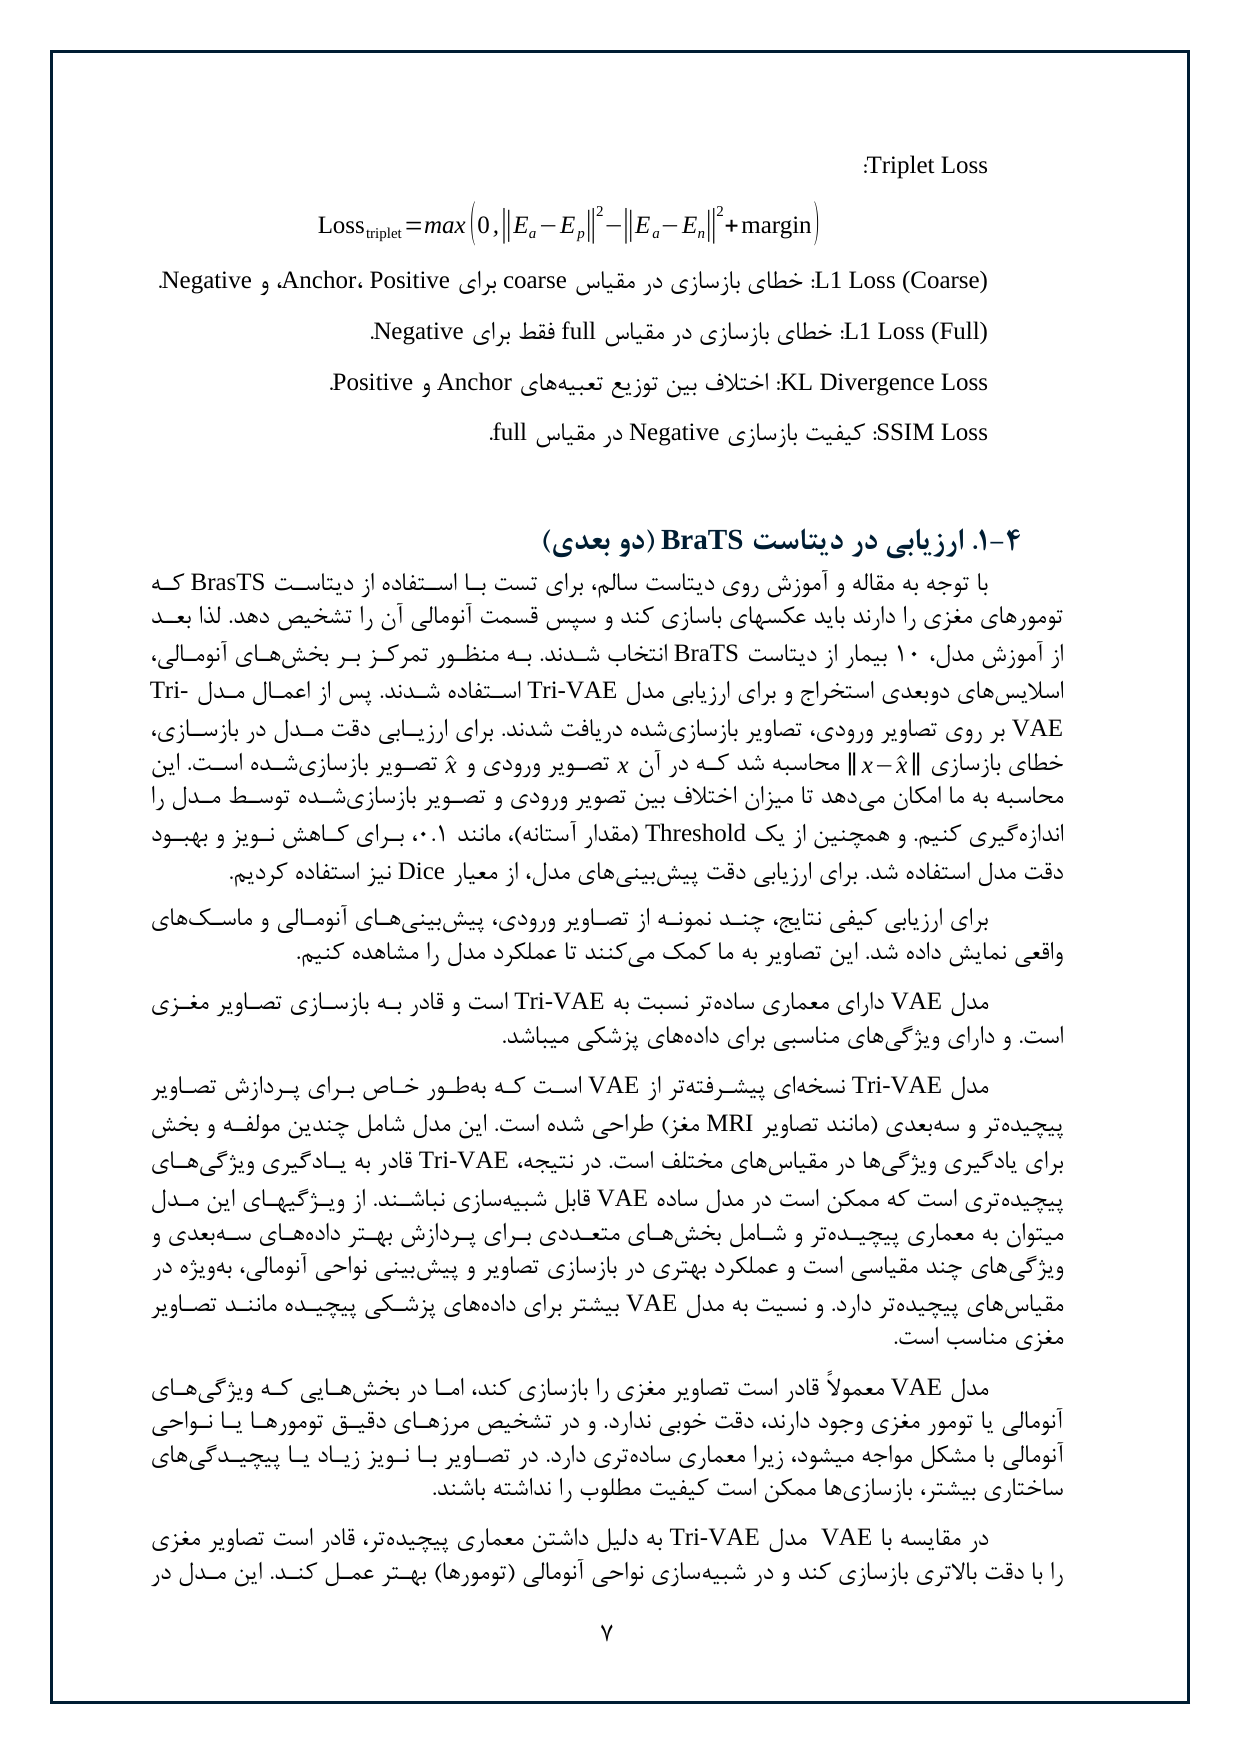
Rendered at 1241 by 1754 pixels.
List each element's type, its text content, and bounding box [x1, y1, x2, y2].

text L1 Loss (Full): خطای بازسازی در مقیاس full فقط برای Negative. [150, 316, 1063, 349]
text KL Divergence Loss: اختلاف بین توزیع تعبیه‌های Anchor و Positive. [150, 367, 1063, 400]
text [150, 1522, 1063, 1589]
text Triplet Loss: [150, 150, 1063, 183]
subtitle ۱-4. ارزیابی در دیتاست BraTS (دو بعدی) [150, 522, 1063, 561]
text برای ارزیابی کیفی نتایج، چند نمونه از تصاویر ورودی، پیش‌بینی‌های آنومالی و ماسک‌های واقعی نمایش داده شد. این تصاویر به ما کمک می‌کنند تا عملکرد مدل را مشاهده کنیم. [150, 907, 1063, 969]
text مدل Tri-VAE نسخه‌ای پیشرفته‌تر از VAE است که به‌طور خاص برای پردازش تصاویر پیچیده‌تر و سه‌بعدی (مانند تصاویر MRI مغز) طراحی شده است. این مدل شامل چندین مولفه و بخش برای یادگیری ویژگی‌ها در مقیاس‌های مختلف است. در نتیجه، Tri-VAE قادر به یادگیری ویژگی‌های پیچیده‌تری است که ممکن است در مدل ساده VAE قابل شبیه‌سازی نباشند. از ویژگیهای این مدل میتوان به معماری پیچیده‌تر و شامل بخش‌های متعددی برای پردازش بهتر داده‌های سه‌بعدی و ویژگی‌های چند مقیاسی است و عملکرد بهتری در بازسازی تصاویر و پیش‌بینی نواحی آنومالی، به‌ویژه در مقیاس‌های پیچیده‌تر دارد. و نسیت به مدل VAE بیشتر برای داده‌های پزشکی پیچیده مانند تصاویر مغزی مناسب است. [150, 1070, 1063, 1355]
text مدل VAE معمولاً قادر است تصاویر مغزی را بازسازی کند، اما در بخش‌هایی که ویژگی‌های آنومالی یا تومور مغزی وجود دارند، دقت خوبی ندارد. و در تشخیص مرزهای دقیق تومورها یا نواحی آنومالی با مشکل مواجه میشود، زیرا معماری ساده‌تری دارد. در تصاویر با نویز زیاد یا پیچیدگی‌های ساختاری بیشتر، بازسازی‌ها ممکن است کیفیت مطلوب را نداشته باشند. [150, 1372, 1063, 1506]
text L1 Loss (Coarse): خطای بازسازی در مقیاس coarse برای Anchor، Positive، و Negative. [150, 265, 1063, 298]
text مدل VAE دارای معماری ساده‌تر نسبت به Tri-VAE است و قادر به بازسازی تصاویر مغزی است. و دارای ویژگی‌های مناسبی برای داده‌های پزشکی میباشد. [150, 986, 1063, 1053]
text SSIM Loss: کیفیت بازسازی Negative در مقیاس full. [150, 417, 1063, 451]
text با توجه به مقاله و آموزش روی دیتاست سالم، برای تست با استفاده از دیتاست BrasTS که تومورهای مغزی را دارند باید عکسهای باسازی کند و سپس قسمت آنومالی آن را تشخیص دهد. لذا بعد از آموزش مدل، 10 بیمار از دیتاست BraTS انتخاب شدند. به منظور تمرکز بر بخش‌های آنومالی، اسلایس‌های دو‌بعدی استخراج و برای ارزیابی مدل Tri-VAE استفاده شدند. پس از اعمال مدل Tri-VAE بر روی تصاویر ورودی، تصاویر بازسازی‌شده دریافت شدند. برای ارزیابی دقت مدل در بازسازی، خطای بازسازی محاسبه شد که در آن تصویر ورودی و تصویر بازسازی‌شده است. این محاسبه به ما امکان می‌دهد تا میزان اختلاف بین تصویر ورودی و تصویر بازسازی‌شده توسط مدل را اندازه‌گیری کنیم. و همچنین از یک Threshold (مقدار آستانه)، مانند 0.1، برای کاهش نویز و بهبود دقت مدل استفاده شد. برای ارزیابی دقت پیش‌بینی‌های مدل، از معیار Dice نیز استفاده کردیم. [150, 567, 1063, 889]
